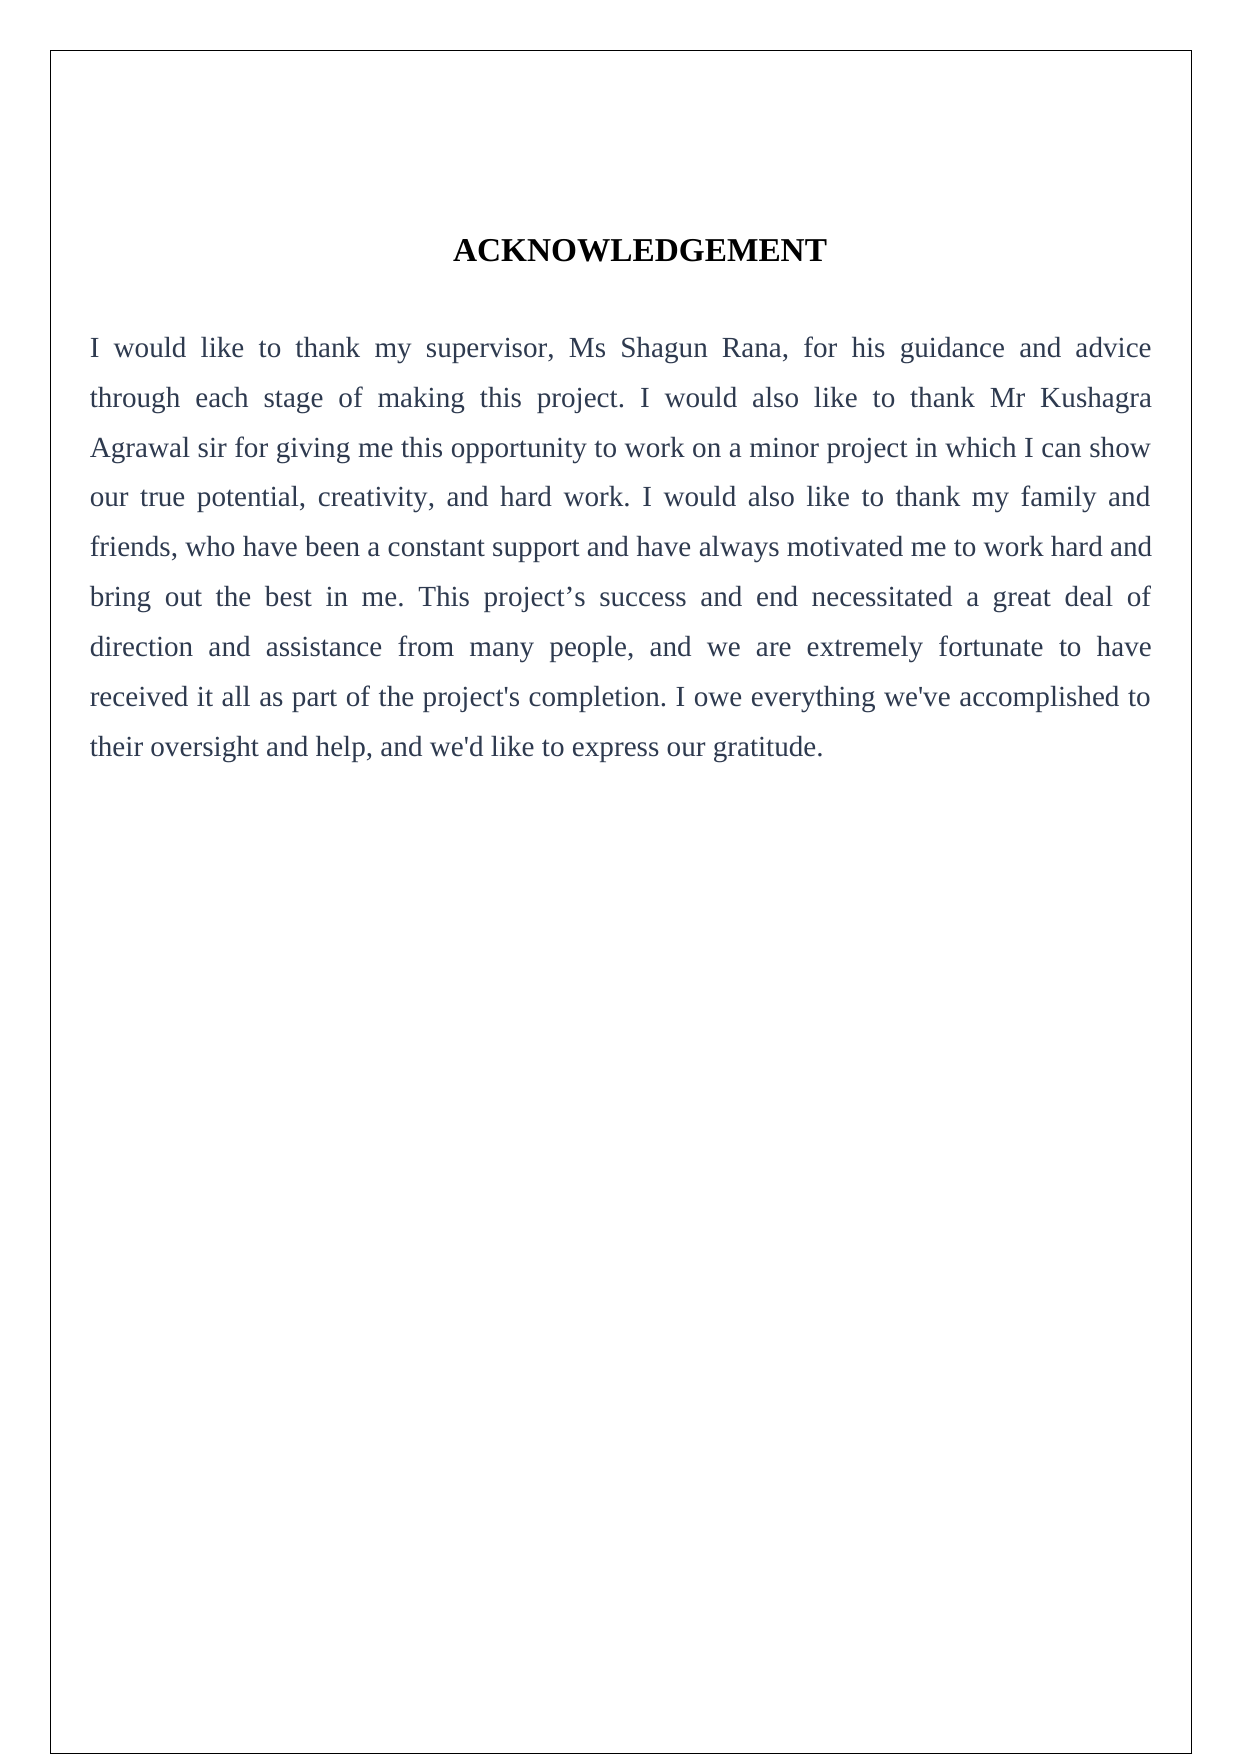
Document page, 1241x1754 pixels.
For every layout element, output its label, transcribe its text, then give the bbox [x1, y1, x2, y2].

text ACKNOWLEDGEMENT [89, 230, 1190, 269]
text I would like to thank my supervisor, Ms Shagun Rana, for his guidance and advice through each stage of making this project. I would also like to thank Mr Kushagra Agrawal sir for giving me this opportunity to work on a minor project in which I can show our true potential, creativity, and hard work. I would also like to thank my family and friends, who have been a constant support and have always motivated me to work hard and bring out the best in me. This project’s success and end necessitated a great deal of direction and assistance from many people, and we are extremely fortunate to have received it all as part of the project's completion. I owe everything we've accomplished to their oversight and help, and we'd like to express our gratitude. [89, 330, 1153, 763]
